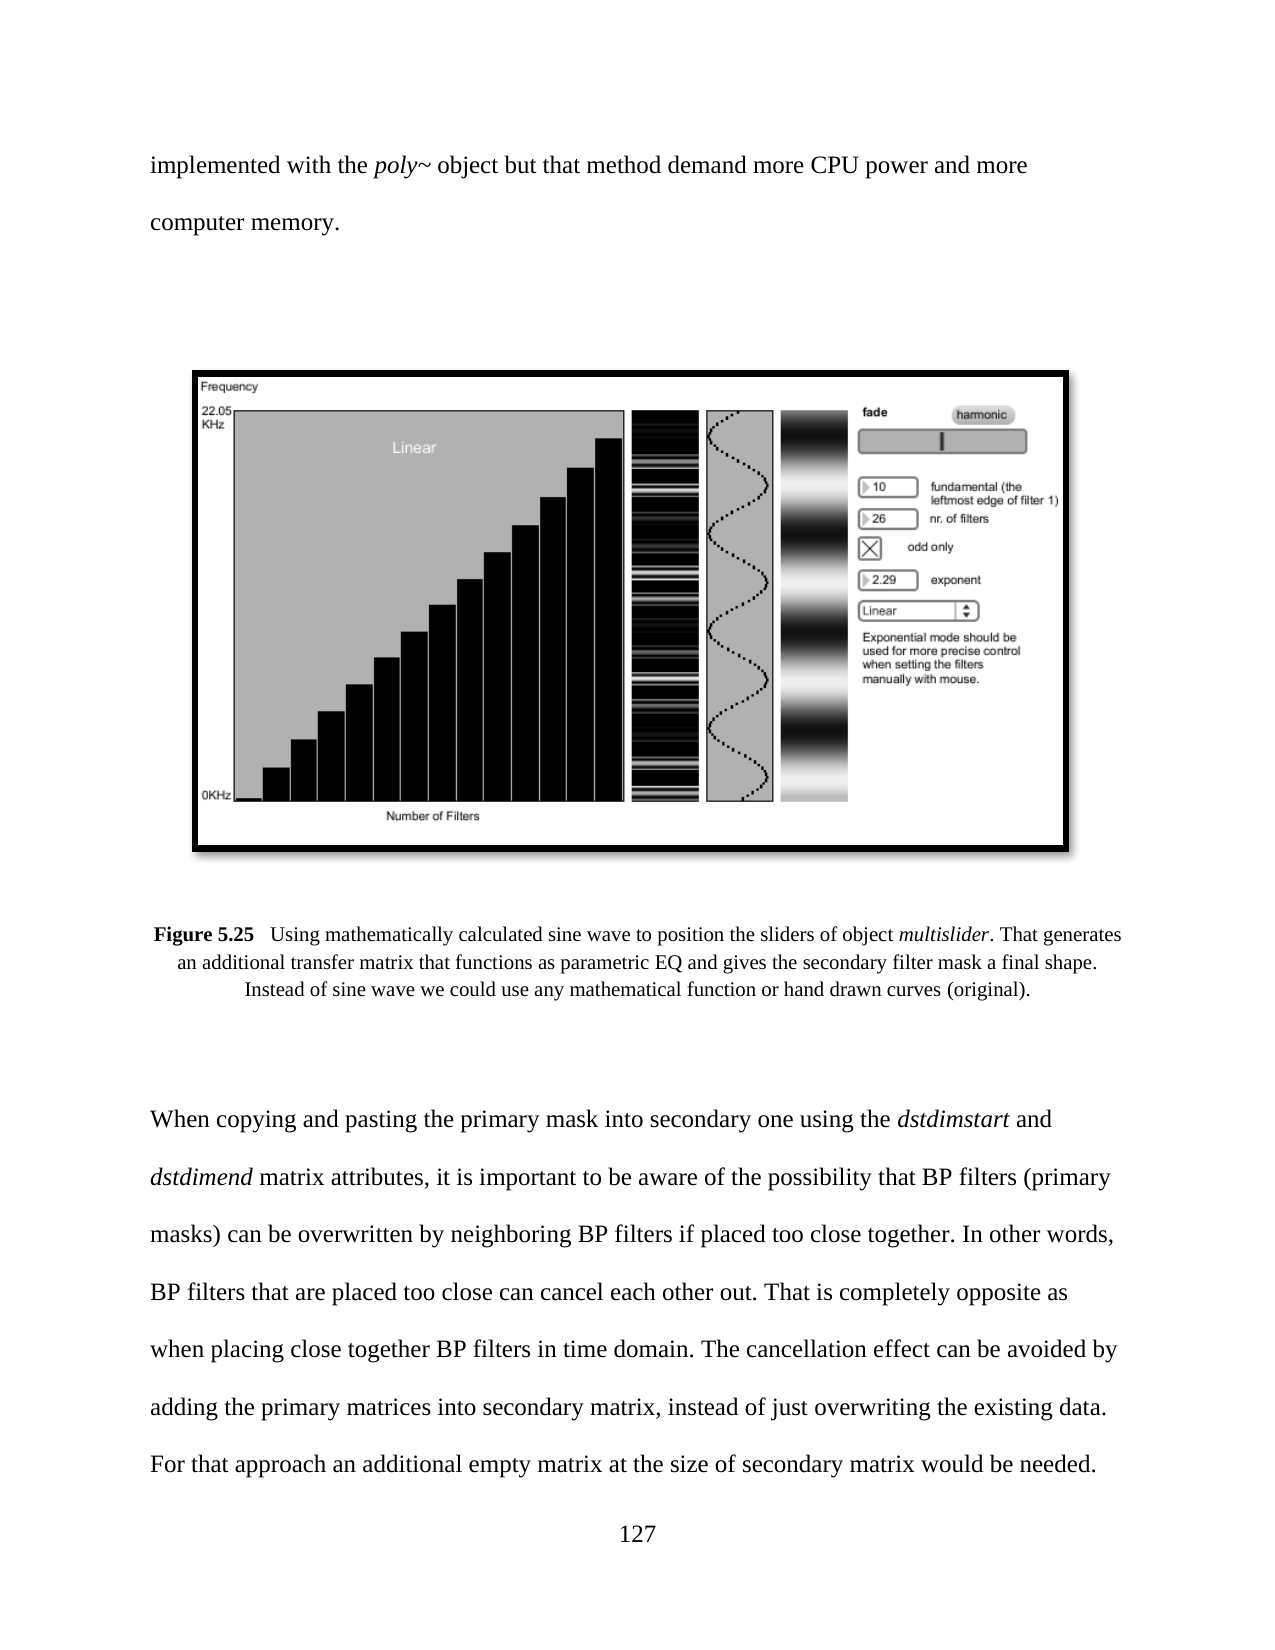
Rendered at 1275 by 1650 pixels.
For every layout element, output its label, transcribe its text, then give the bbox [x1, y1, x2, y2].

text Figure 5.25 Using mathematically calculated sine wave to position the sliders of object multislider. That generates an additional transfer matrix that functions as parametric EQ and gives the secondary filter mask a final shape. Instead of sine wave we could use any mathematical function or hand drawn curves (original). [150, 922, 1125, 1001]
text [150, 1104, 1125, 1478]
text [150, 150, 1125, 236]
picture [198, 377, 1063, 845]
